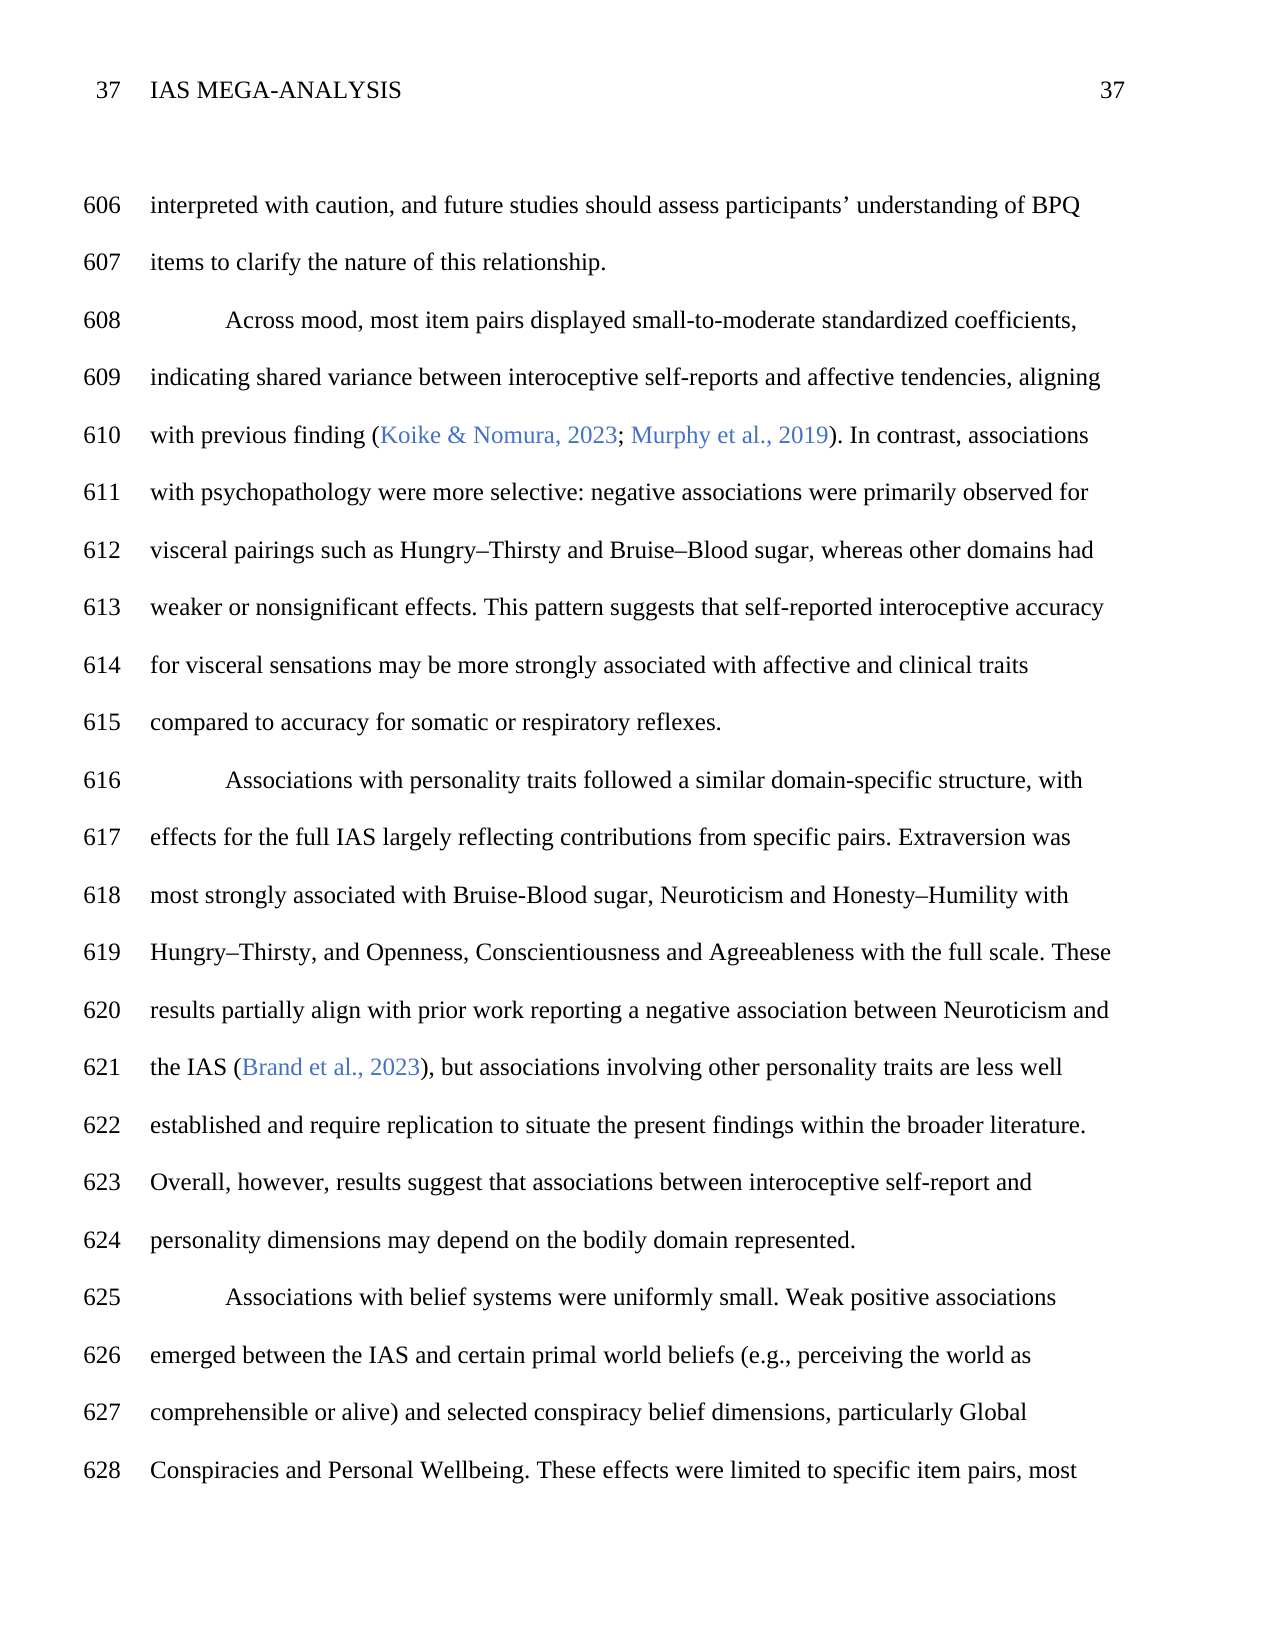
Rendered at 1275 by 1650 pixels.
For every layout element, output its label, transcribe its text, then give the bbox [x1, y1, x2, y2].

text Across mood, most item pairs displayed small-to-moderate standardized coefficients, indicating shared variance between interoceptive self-reports and affective tendencies, aligning with previous finding (Koike & Nomura, 2023; Murphy et al., 2019). In contrast, associations with psychopathology were more selective: negative associations were primarily observed for visceral pairings such as Hungry–Thirsty and Bruise–Blood sugar, whereas other domains had weaker or nonsignificant effects. This pattern suggests that self-reported interoceptive accuracy for visceral sensations may be more strongly associated with affective and clinical traits compared to accuracy for somatic or respiratory reflexes. [150, 305, 1125, 736]
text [150, 190, 1125, 276]
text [150, 1282, 1125, 1484]
text Associations with personality traits followed a similar domain-specific structure, with effects for the full IAS largely reflecting contributions from specific pairs. Extraversion was most strongly associated with Bruise-Blood sugar, Neuroticism and Honesty–Humility with Hungry–Thirsty, and Openness, Conscientiousness and Agreeableness with the full scale. These results partially align with prior work reporting a negative association between Neuroticism and the IAS (Brand et al., 2023), but associations involving other personality traits are less well established and require replication to situate the present findings within the broader literature. Overall, however, results suggest that associations between interoceptive self-report and personality dimensions may depend on the bodily domain represented. [150, 765, 1125, 1254]
